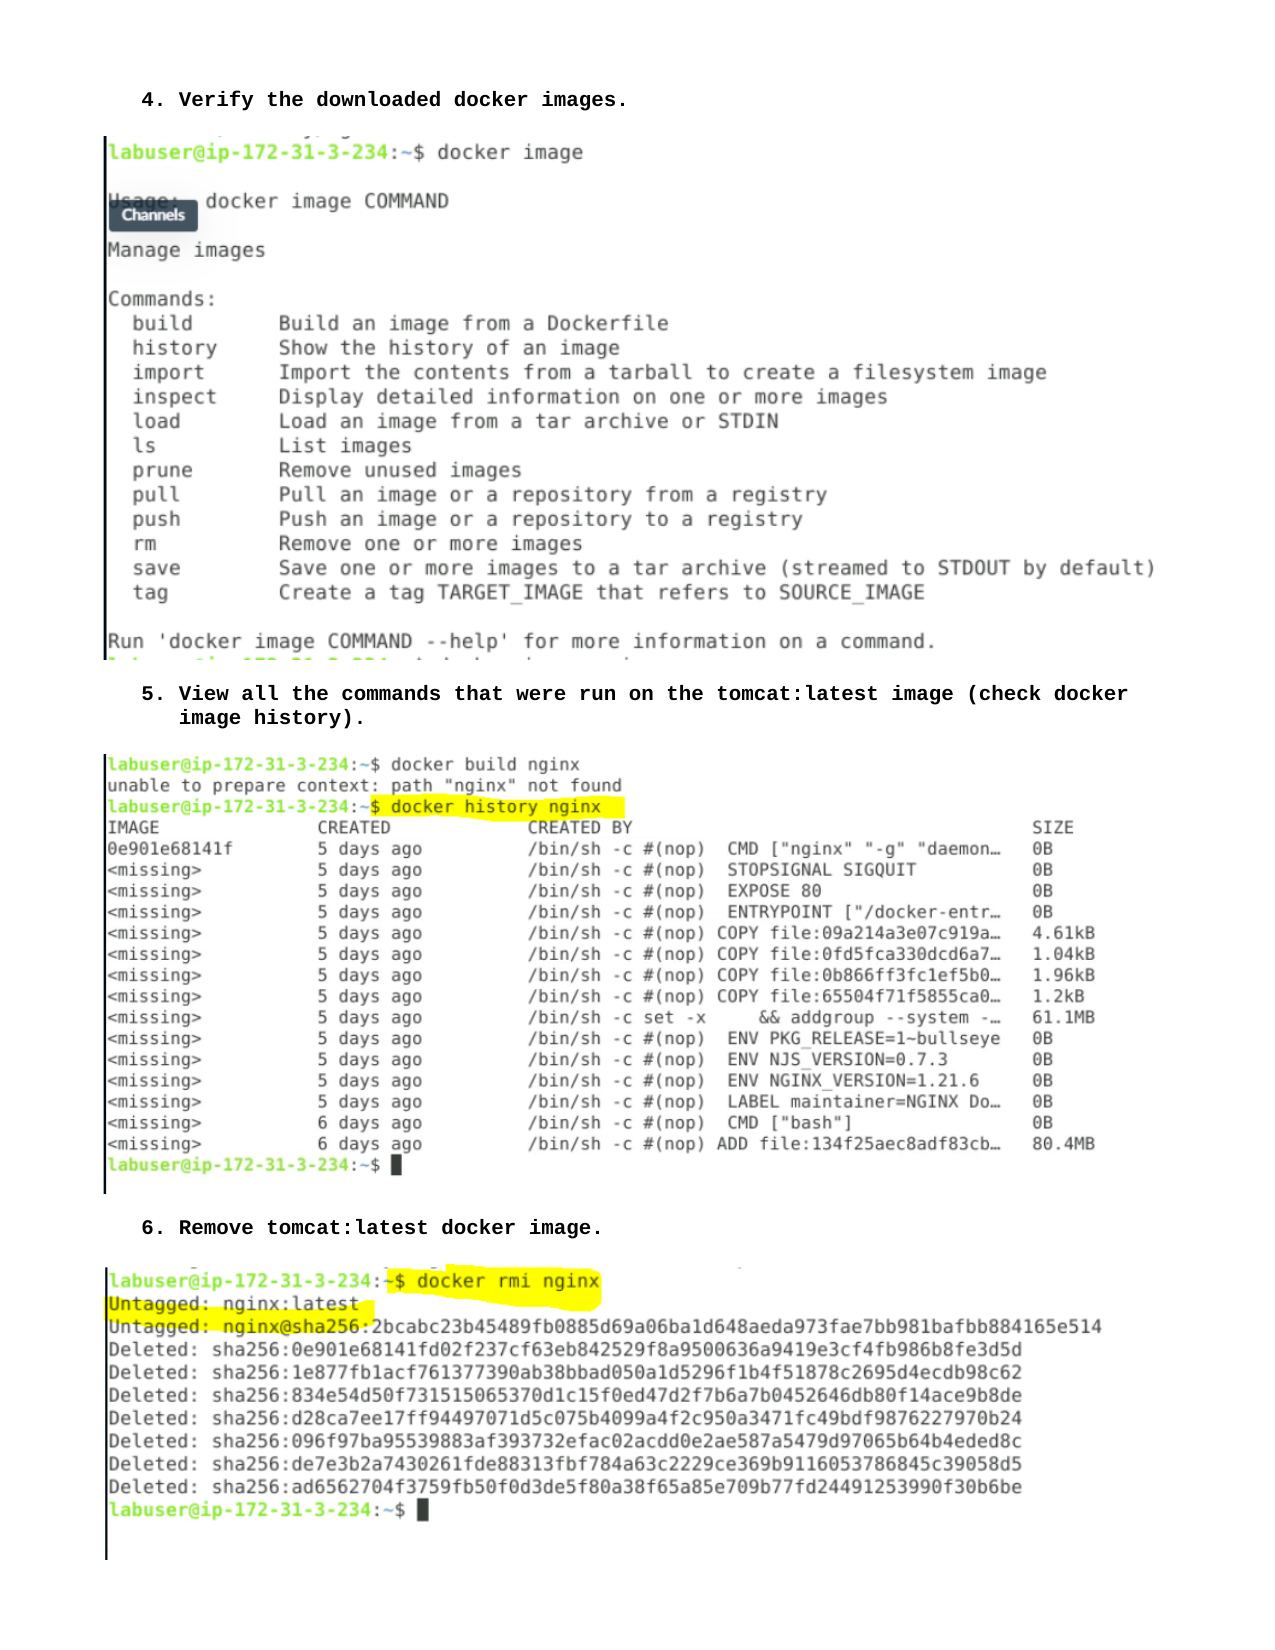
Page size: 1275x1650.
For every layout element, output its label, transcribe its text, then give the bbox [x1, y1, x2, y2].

picture [103, 1264, 1182, 1560]
list Remove tomcat:latest docker image. [141, 1217, 1181, 1241]
picture [103, 754, 1182, 1194]
list View all the commands that were run on the tomcat:latest image (check docker image history). [141, 683, 1181, 730]
picture [103, 136, 1182, 660]
list Verify the downloaded docker images. [141, 89, 1181, 112]
